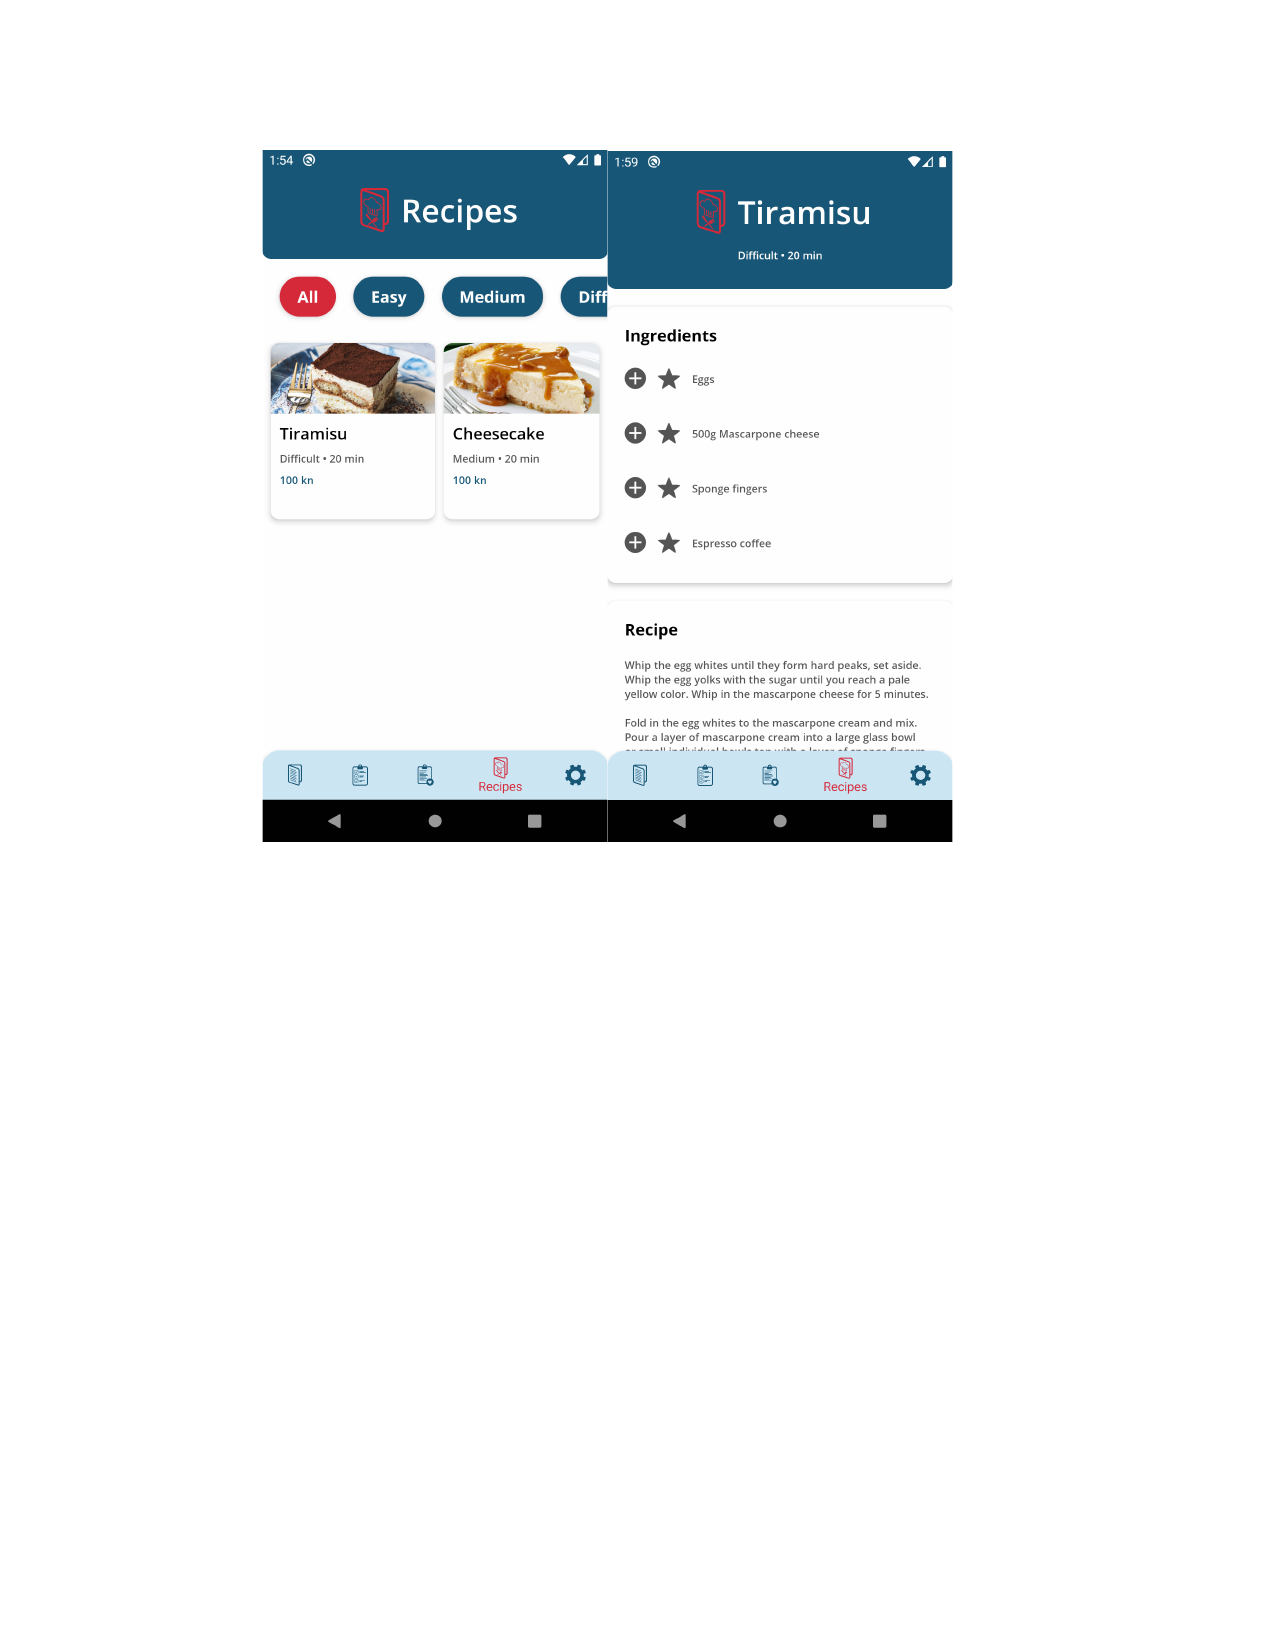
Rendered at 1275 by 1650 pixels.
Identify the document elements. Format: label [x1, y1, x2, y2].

picture [262, 150, 953, 842]
